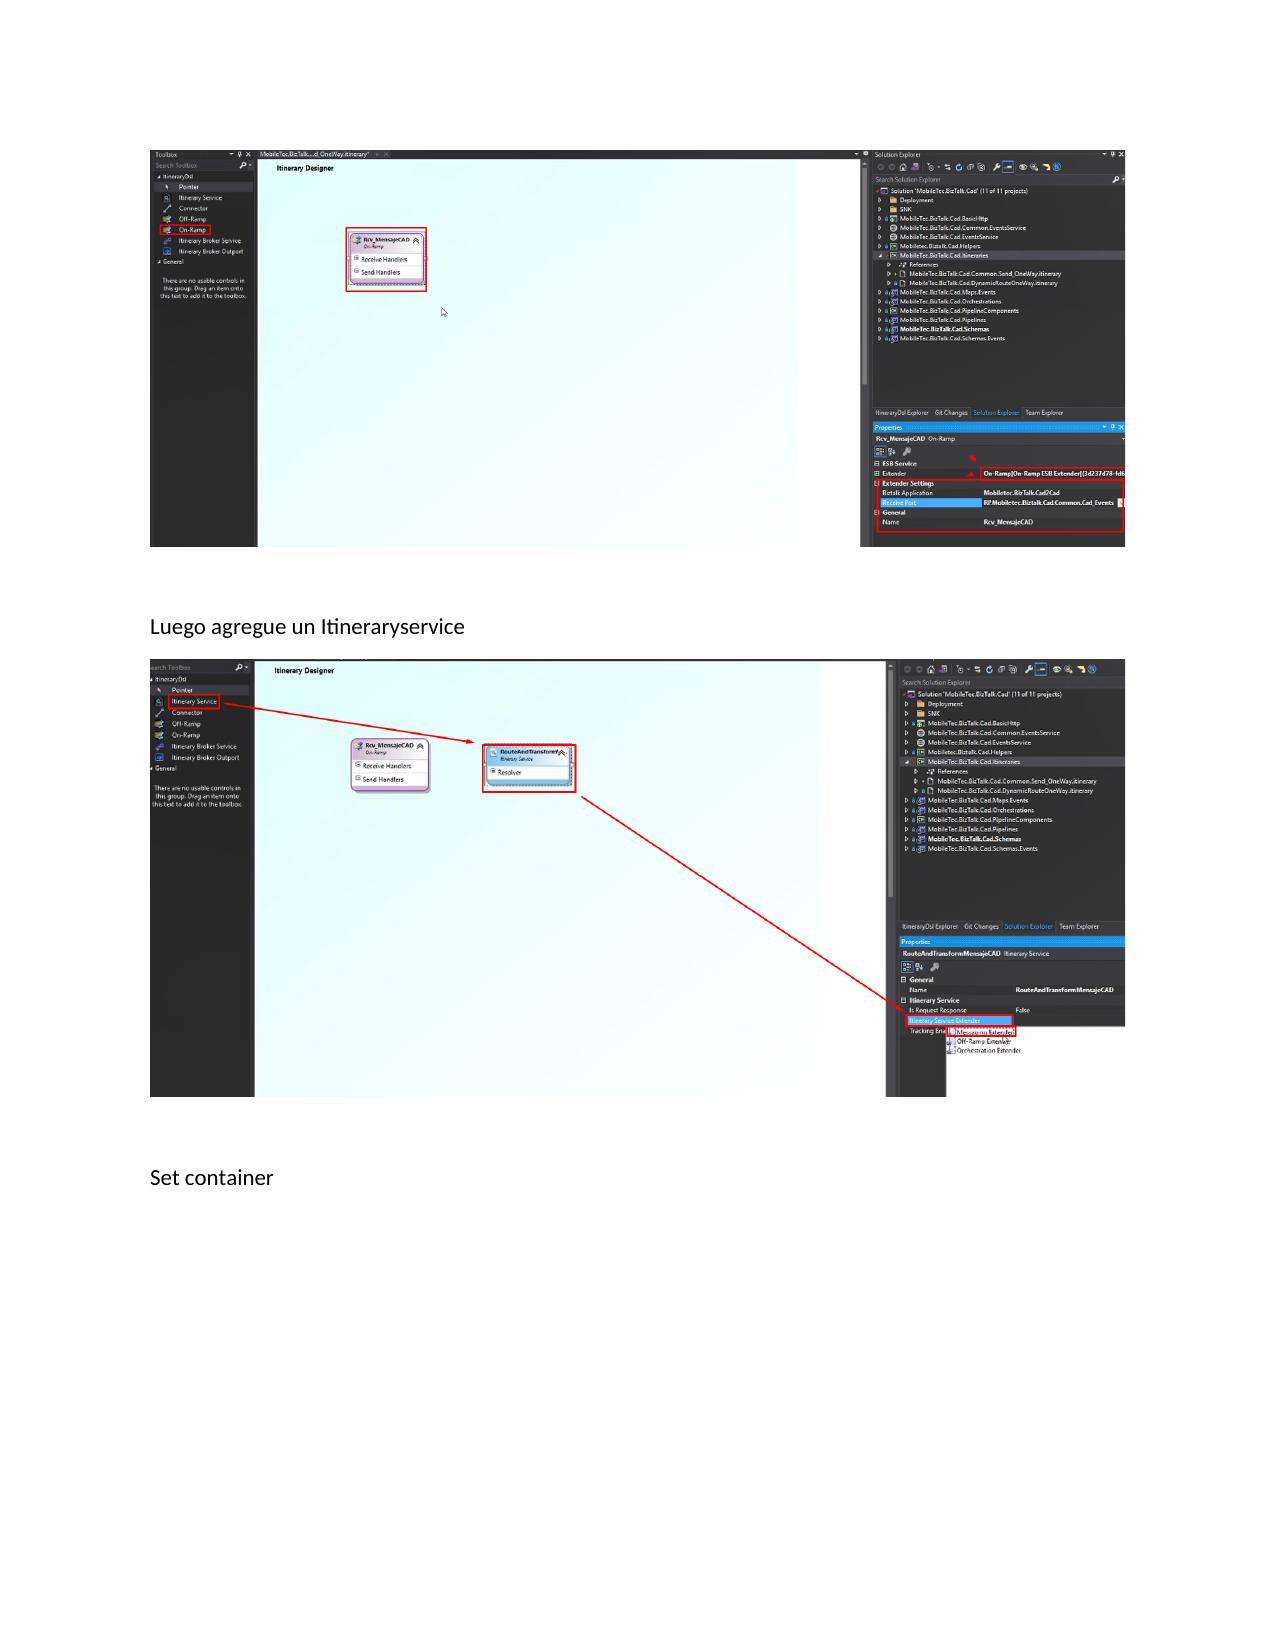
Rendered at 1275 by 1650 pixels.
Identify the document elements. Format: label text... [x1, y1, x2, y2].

text Luego agregue un Itineraryservice [150, 612, 1125, 641]
picture [150, 150, 1125, 547]
text Set container [150, 1163, 1125, 1191]
picture [150, 659, 1125, 1097]
